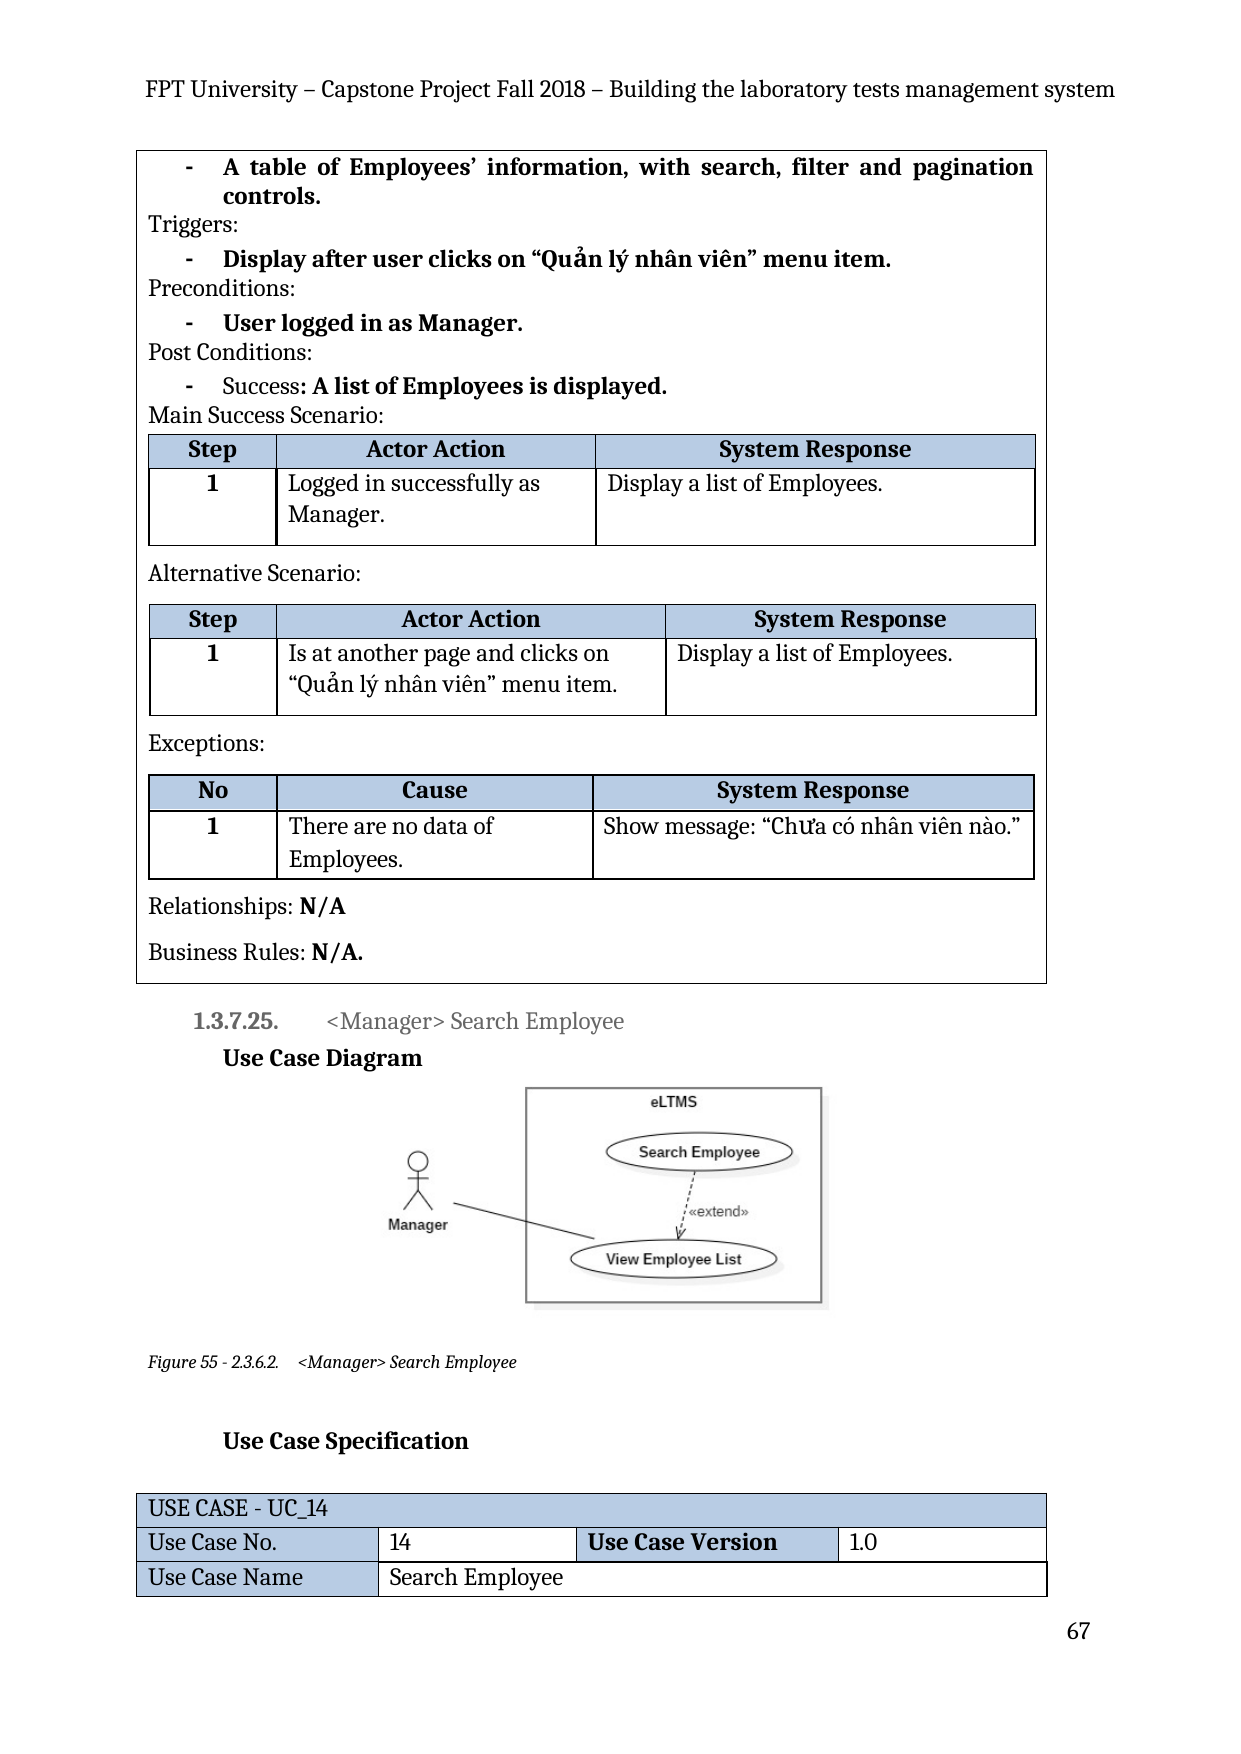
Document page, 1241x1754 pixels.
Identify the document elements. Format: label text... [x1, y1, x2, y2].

table_cell Use Case Version [577, 1528, 838, 1561]
table_cell 1.0 [839, 1528, 1046, 1561]
table_cell 14 [379, 1528, 576, 1561]
text Use Case Specification [148, 1427, 1090, 1455]
table_cell Use Case Name [137, 1562, 378, 1596]
table_cell Search Employee [379, 1563, 1046, 1596]
text Figure 55 - 2.3.6.2. <Manager> Search Employee [148, 1351, 1090, 1373]
table_header USE CASE - UC_14 [137, 1494, 1046, 1527]
picture [372, 1077, 865, 1347]
subtitle <Manager> Search Employee [279, 1007, 1090, 1036]
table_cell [137, 151, 1046, 983]
text Use Case Diagram [148, 1044, 1090, 1073]
table_cell Use Case No. [137, 1528, 378, 1561]
